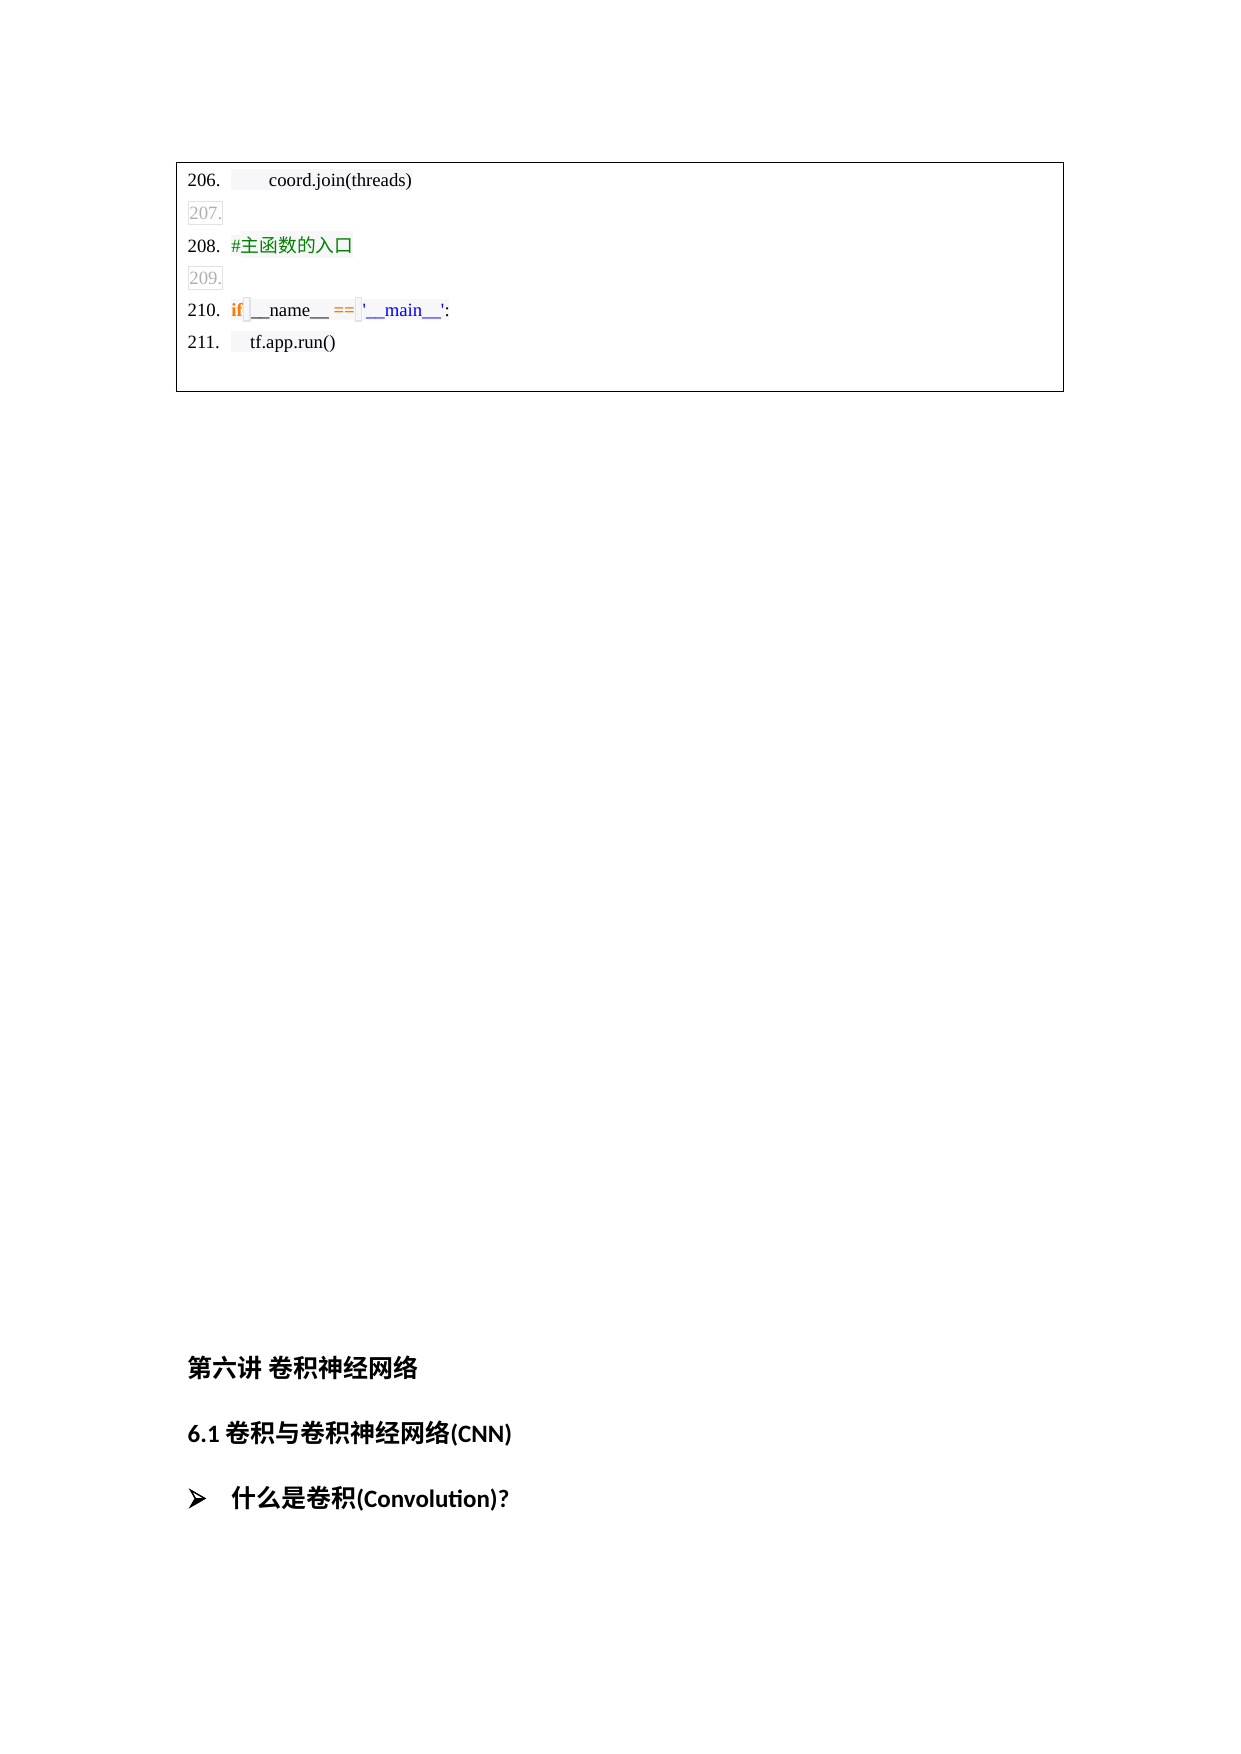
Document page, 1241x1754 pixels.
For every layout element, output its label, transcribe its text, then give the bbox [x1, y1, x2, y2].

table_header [177, 163, 1063, 391]
list 6.1 卷积与卷积神经网络(CNN) [187, 1399, 1053, 1464]
list 卷积神经网络 [187, 1334, 1053, 1399]
list 什么是卷积(Convolution)? [187, 1464, 1053, 1529]
